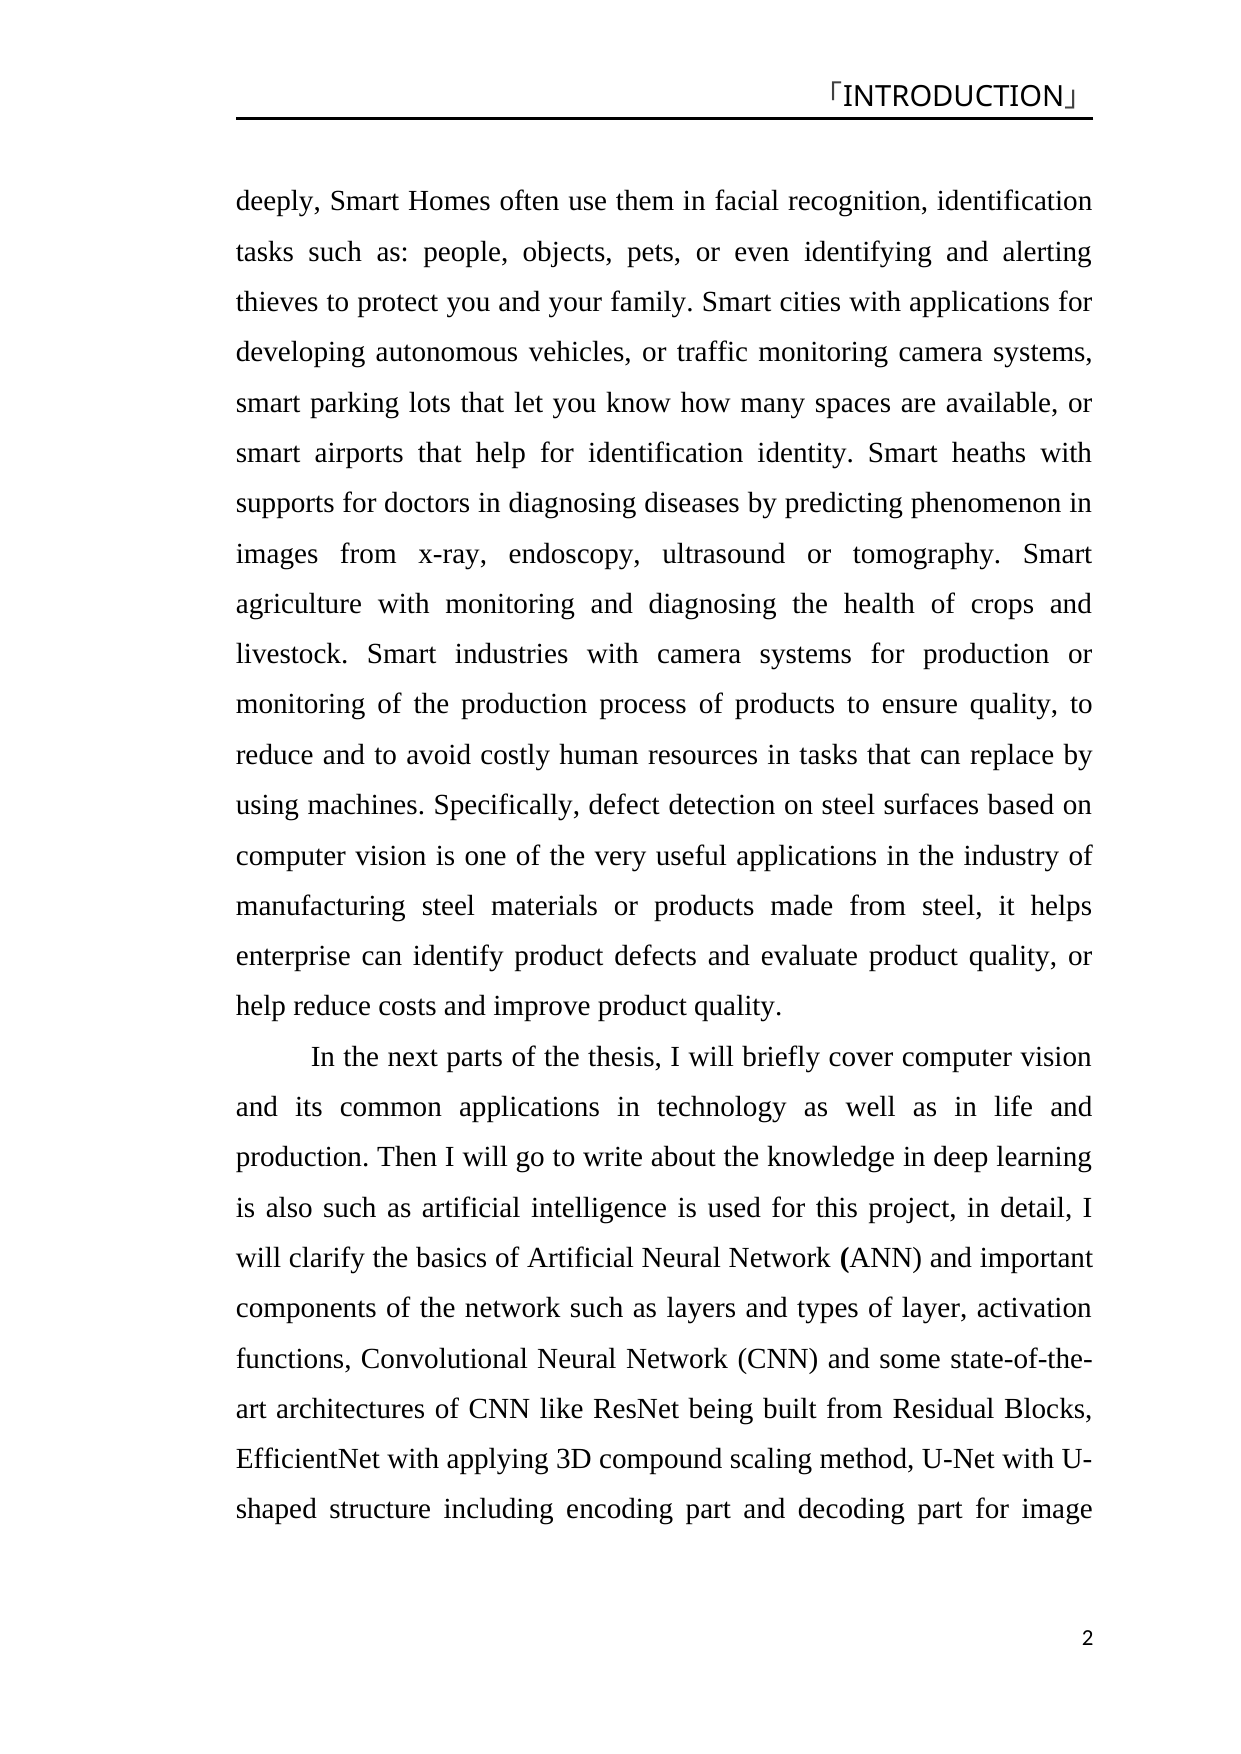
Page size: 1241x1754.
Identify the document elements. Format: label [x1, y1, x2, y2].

text [236, 183, 1093, 1022]
text [236, 1039, 1093, 1525]
